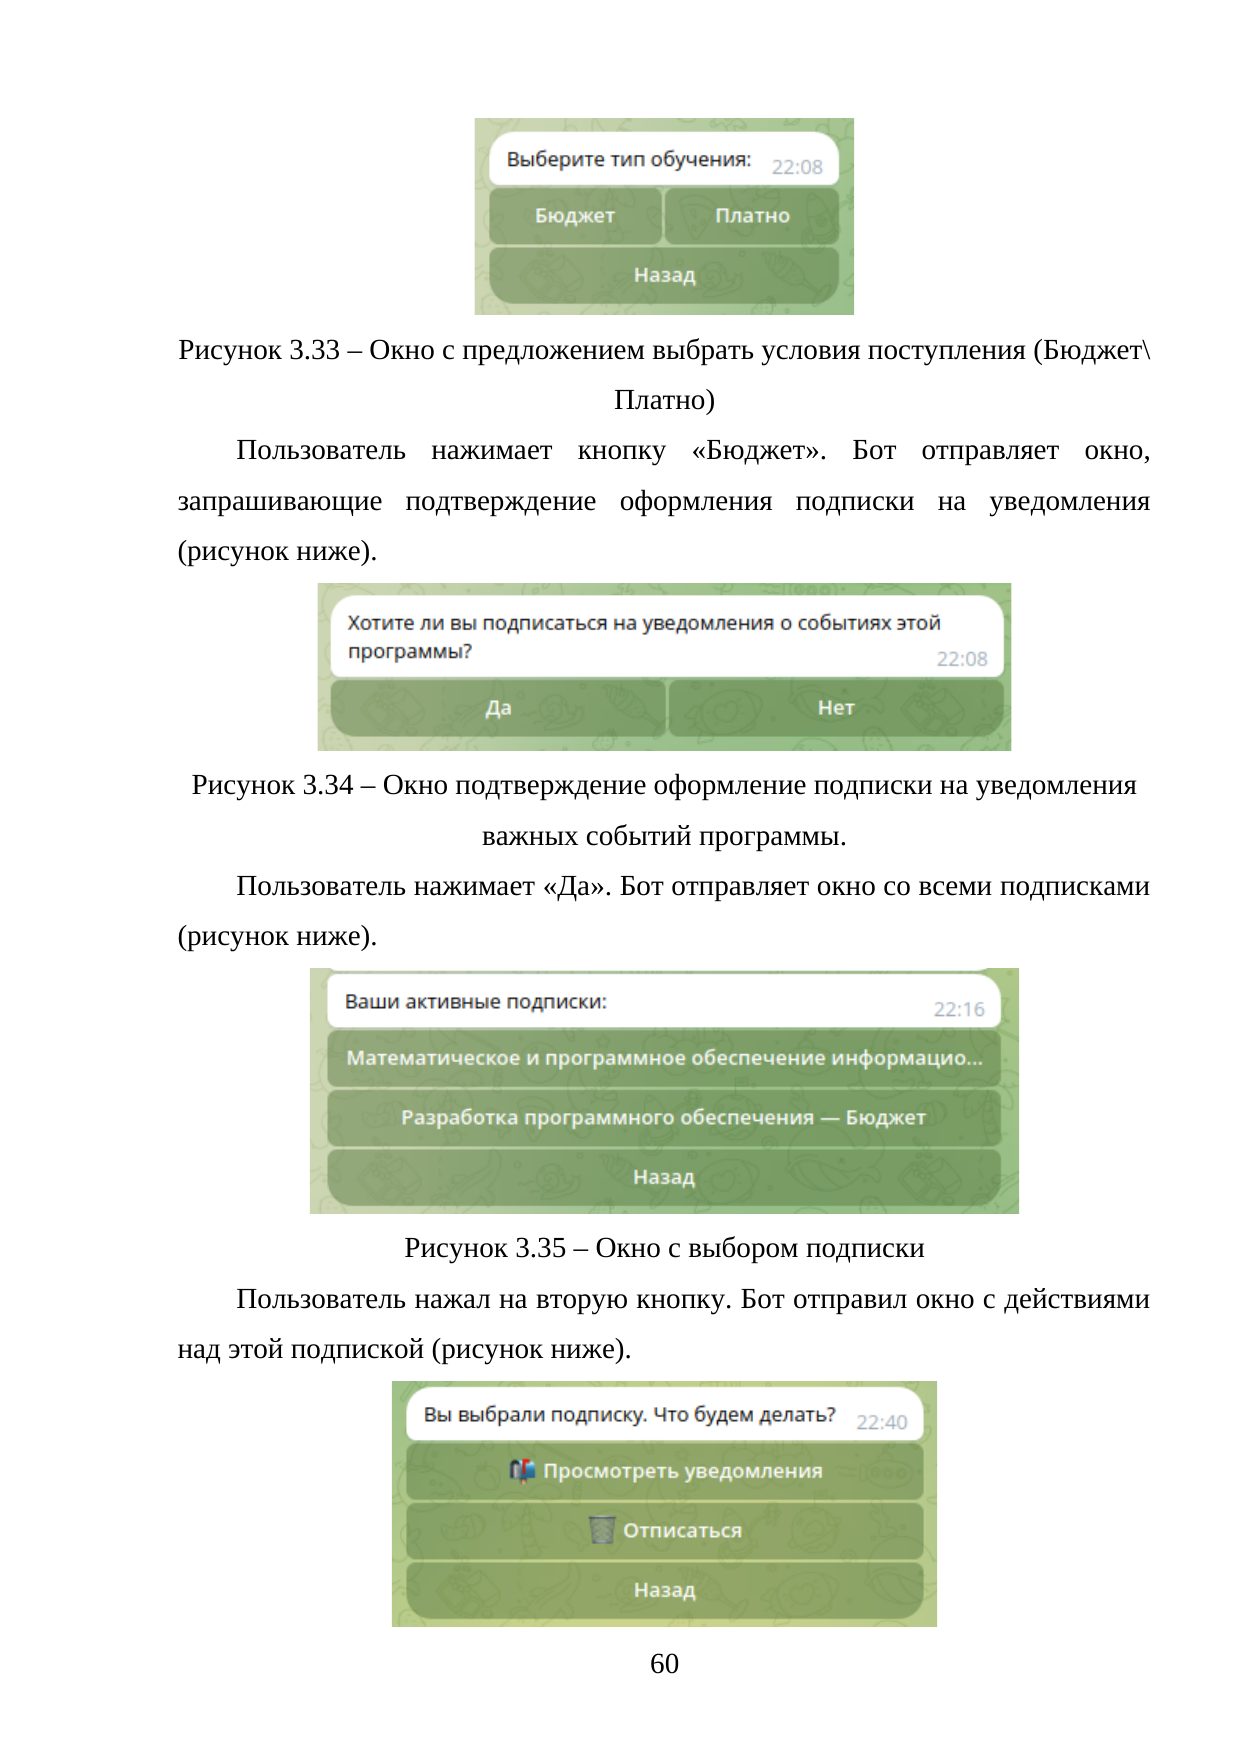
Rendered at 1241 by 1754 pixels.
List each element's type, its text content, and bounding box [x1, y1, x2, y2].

picture [474, 118, 855, 315]
text Рисунок 3.33 – Окно с предложением выбрать условия поступления (Бюджет\Платно) [177, 332, 1152, 416]
text Пользователь нажимает «Да». Бот отправляет окно со всеми подписками (рисунок ниже). [177, 868, 1152, 952]
text Пользователь нажал на вторую кнопку. Бот отправил окно с действиями над этой подпиской (рисунок ниже). [177, 1281, 1152, 1365]
text Пользователь нажимает кнопку «Бюджет». Бот отправляет окно, запрашивающие подтверждение оформления подписки на уведомления (рисунок ниже). [177, 432, 1152, 567]
text Рисунок 3.35 – Окно с выбором подписки [177, 1231, 1152, 1264]
picture [309, 968, 1020, 1214]
text Рисунок 3.34 – Окно подтверждение оформление подписки на уведомления важных событий программы. [177, 767, 1152, 851]
picture [391, 1381, 938, 1627]
picture [317, 583, 1012, 751]
